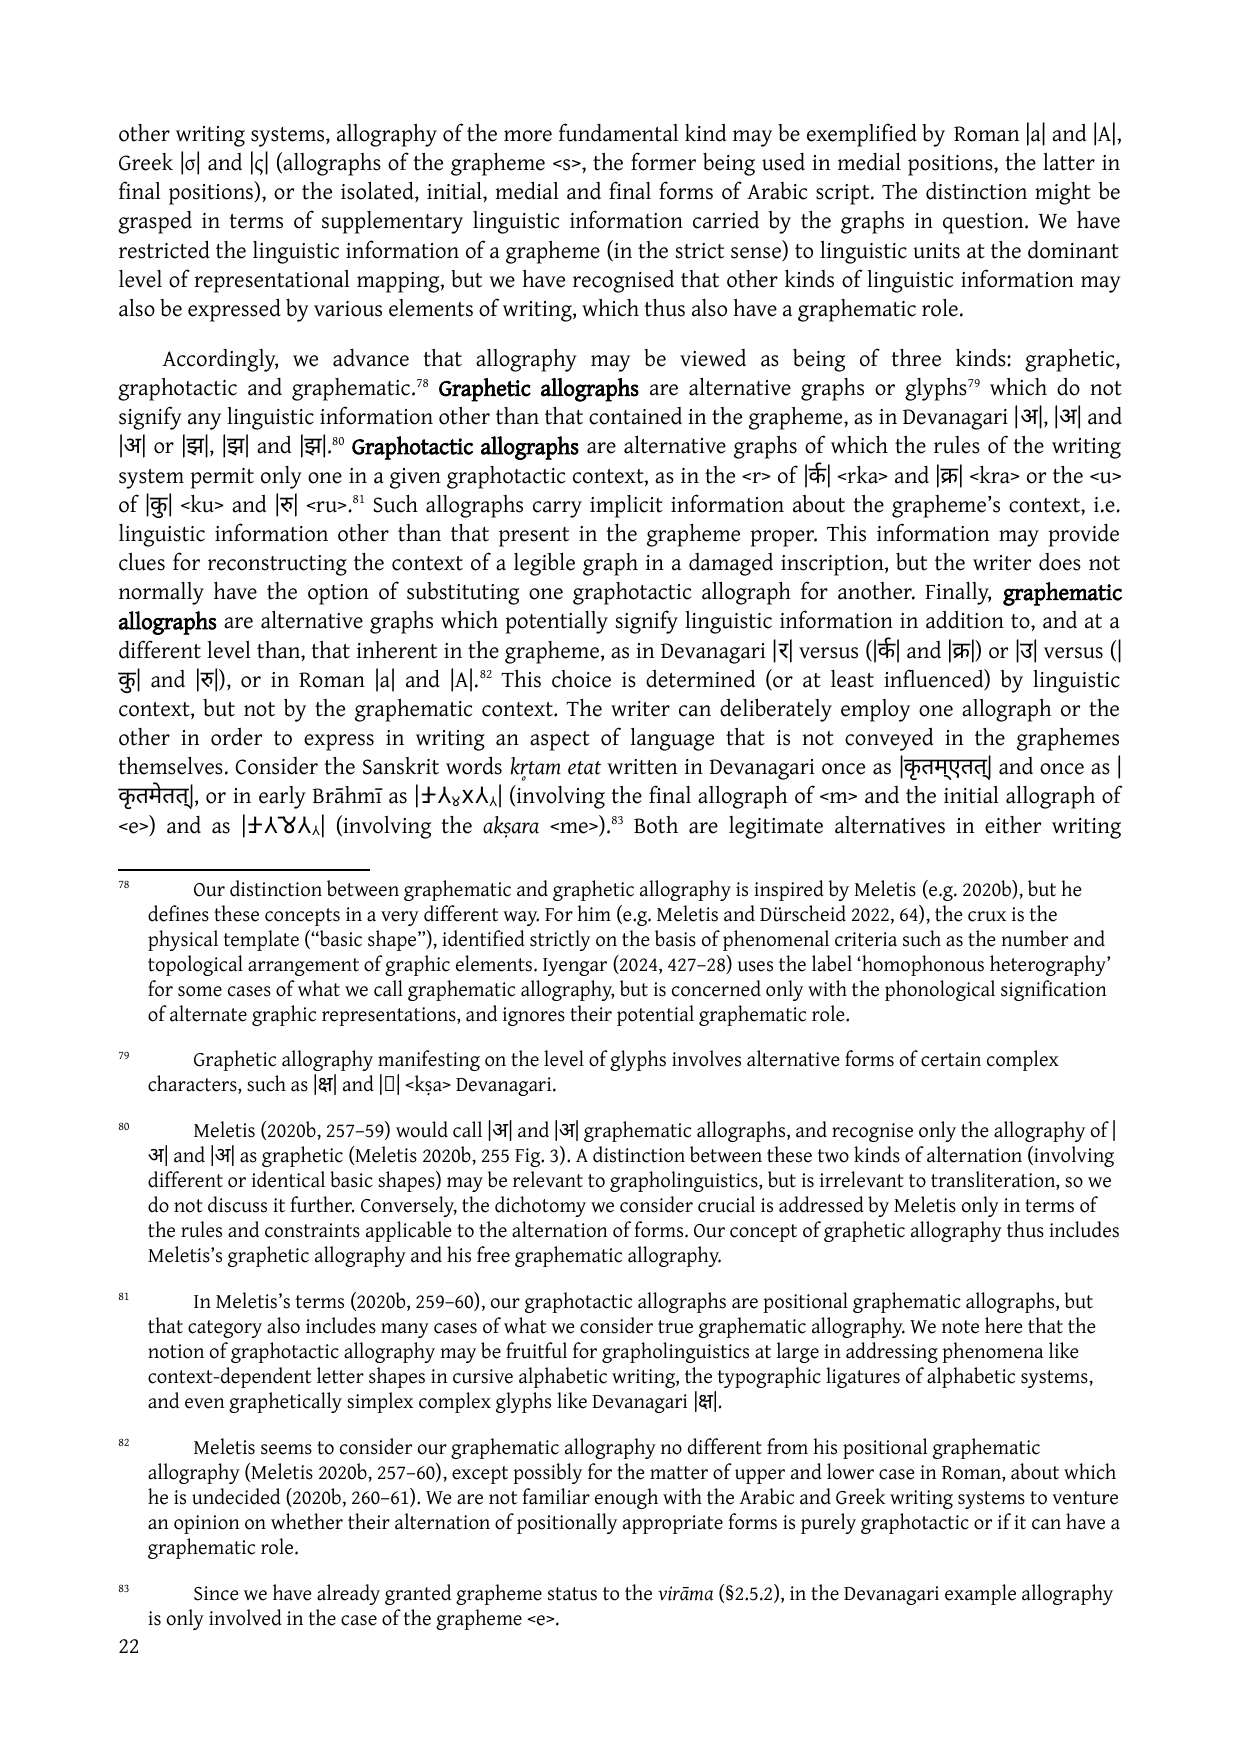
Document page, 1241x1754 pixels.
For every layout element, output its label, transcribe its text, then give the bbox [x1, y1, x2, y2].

text Accordingly, we advance that allography may be viewed as being of three kinds: graphetic, graphotactic and graphematic. Graphetic allographs are alternative graphs or glyphs which do not signify any linguistic information other than that contained in the grapheme, as in Devanagari |अ|, |अ| and |अ| or |झ|, |झ| and |झ|. Graphotactic allographs are alternative graphs of which the rules of the writing system permit only one in a given graphotactic context, as in the <r> of |र्क| <rka> and |क्र| <kra> or the <u> of |कु| <ku> and |रु| <ru>. Such allographs carry implicit information about the grapheme’s context, i.e. linguistic information other than that present in the grapheme proper. This information may provide clues for reconstructing the context of a legible graph in a damaged inscription, but the writer does not normally have the option of substituting one graphotactic allograph for another. Finally, graphematic allographs are alternative graphs which potentially signify linguistic information in addition to, and at a different level than, that inherent in the grapheme, as in Devanagari |र| versus (|र्क| and |क्र|) or |उ| versus (|कु| and |रु|), or in Roman |a| and |A|. This choice is determined (or at least influenced) by linguistic context, but not by the graphematic context. The writer can deliberately employ one allograph or the other in order to express in writing an aspect of language that is not conveyed in the graphemes themselves. Consider the Sanskrit words kr̥tam etat written in Devanagari once as |कृतम्एतत्| and once as |कृतमेतत्|, or in early Brāhmī as |𑀓𑀾𑀢𑀫𑀋𑀢𑀢| (involving the final allograph of <m> and the initial allograph of <e>) and as |𑀓𑀾𑀢𑀫𑁂𑀢𑀢| (involving the akṣara <me>). Both are legitimate alternatives in either writing system, but the former in both cases carries additional linguistic information: it implies a pause (and hence, a syntactical or semantic boundary analogous to that expressed by punctuation) between the two words. Likewise, the use of a Roman capital letter instead of a lowercase one can, among other things, indicate the beginning of a sentence or the beginning of a proper name. [118, 343, 1122, 839]
text By our definition, different graphs that signify the same linguistic information as far as the dominant level of representational mapping (i.e. in our case, the level of abstract phonemes) is concerned cannot be considered different graphemes. Therefore, the graphs expressing the grapheme <r> in Devanagari |र| (<ra>), |र्क| (<rka>) and |क्र| (<kra>), those expressing <u> in Devanagari |उ| (<u>), |कु| (<ku>) and |रु| (<ru>), and those expressing <t> in Bengali |ত| (<ta>) and |ৎ| (final <t>) must be deemed allographs. We feel, however, that the alternation of such forms is different, and more fundamental, than the “simple” allography exemplified by the alternation of Devanagari |अ|, |अ| and |अ| (for <a>) or |झ|, |झ| and |झ| (for <jha>). In other writing systems, allography of the more fundamental kind may be exemplified by Roman |a| and |A|, Greek |σ| and |ς| (allographs of the grapheme <s>, the former being used in medial positions, the latter in final positions), or the isolated, initial, medial and final forms of Arabic script. The distinction might be grasped in terms of supplementary linguistic information carried by the graphs in question. We have restricted the linguistic information of a grapheme (in the strict sense) to linguistic units at the dominant level of representational mapping, but we have recognised that other kinds of linguistic information may also be expressed by various elements of writing, which thus also have a graphematic role. [118, 118, 1122, 322]
